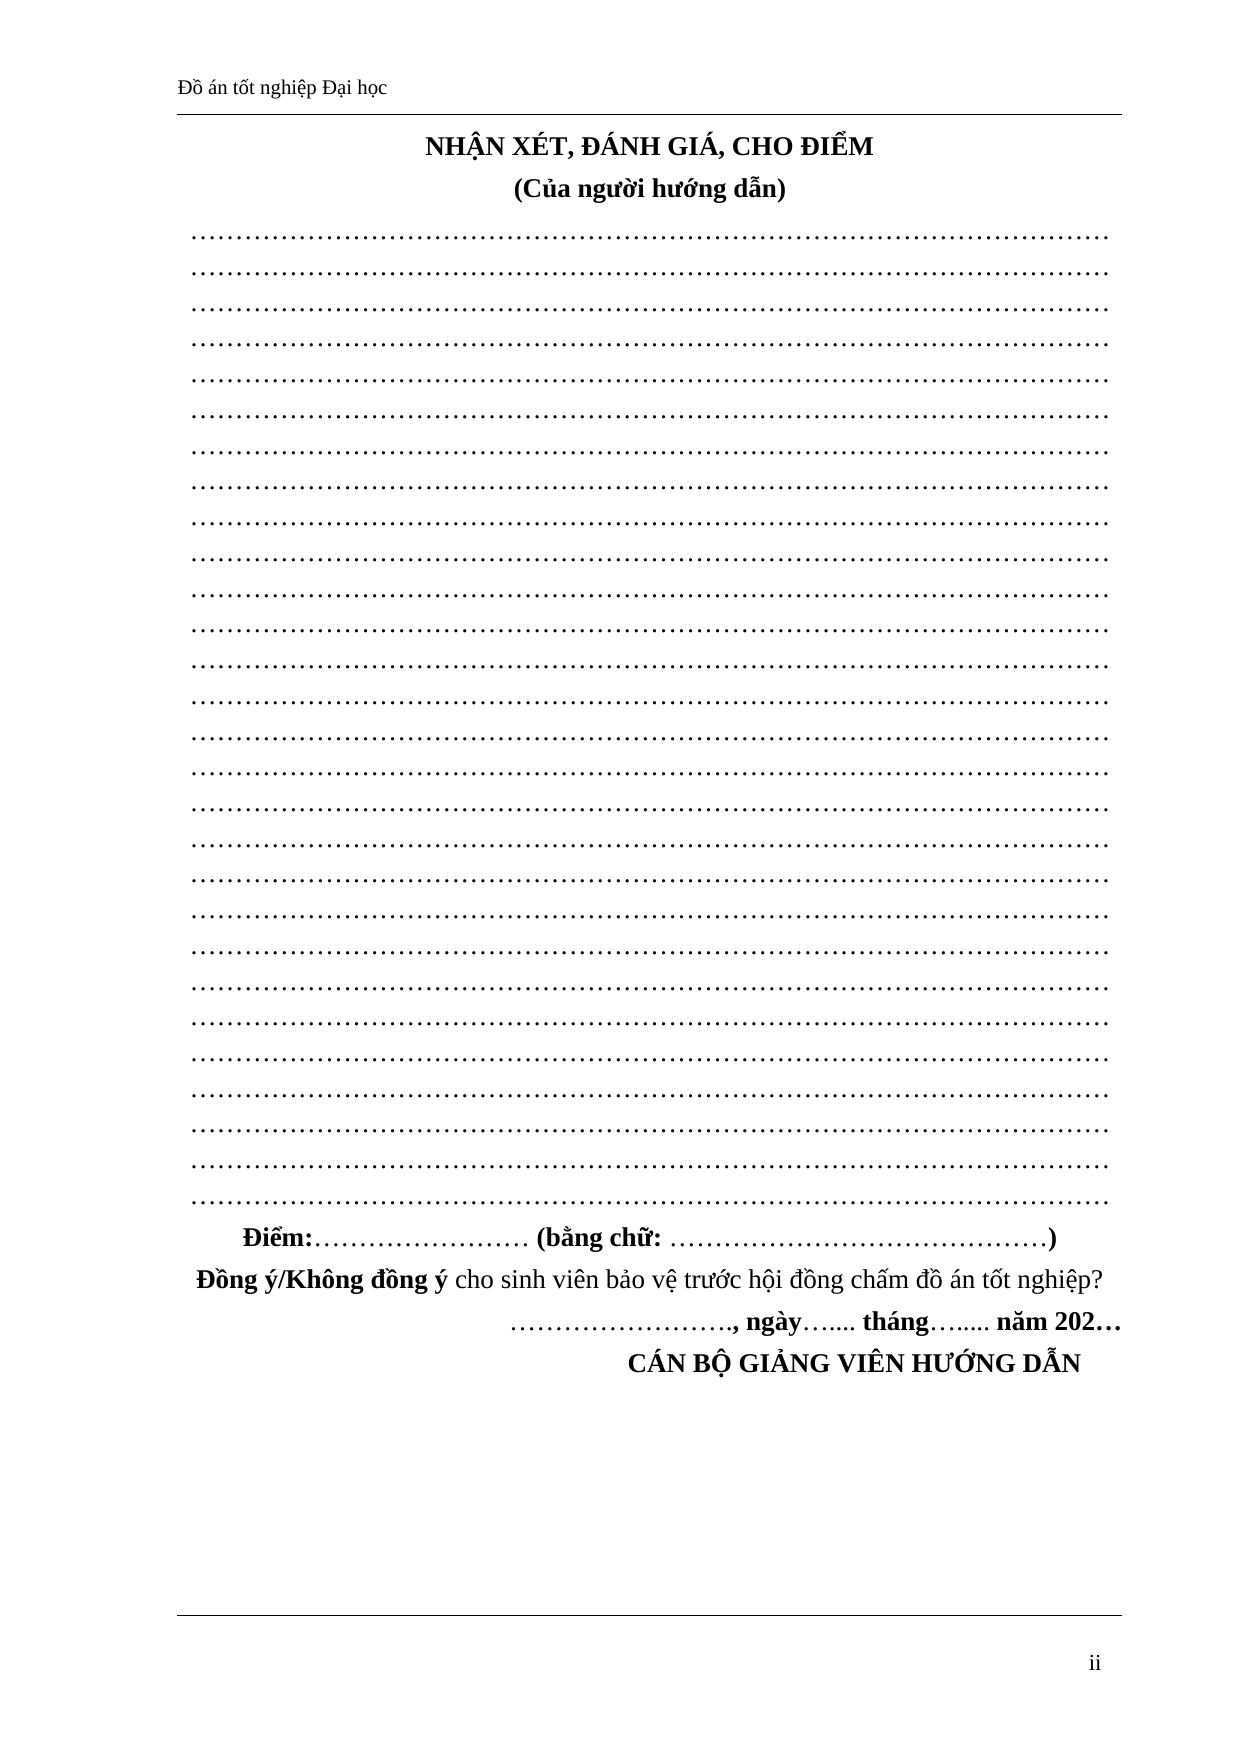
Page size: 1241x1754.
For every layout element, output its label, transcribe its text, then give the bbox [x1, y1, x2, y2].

subtitle NHẬN XÉT, ĐÁNH GIÁ, CHO ĐIỂM [177, 130, 1122, 162]
text ……………………., ngày….... tháng…..... năm 202… [177, 1305, 1122, 1336]
text (Của người hướng dẫn) [177, 172, 1122, 203]
text CÁN BỘ GIẢNG VIÊN HƯỚNG DẪN [627, 1347, 1122, 1378]
text ………………………………………………………………………………………………………………………………………………………………………………………………………………………………………………………………………………………………………………………………………………………………………………………………………………………………………………………………………………………………………………………………………………………………………………………………………………………………………………………………………………………………………………………………………………………………………………………………………………………………………………………………………………………………………………………………………………………………………………………………………………………………………………………………………………………………………………………………………………………………………………………………………………………………………………………………………………………………………………………………………………………………………………………………………………………………………………………………………………………………………………………………………………………………………………………………………………………………………………………………………………………………………………………………………………………………………………………………………………………………………………………………………………………………………………………………………………………………………………………………………………………………………………………………………………………………………………………………………………………………………………………………………………………………………………………………………………………………………………………………………………………………………………………………………………………………………………………………………………………………………………………………………………………………………………………………………………………………………… [177, 214, 1122, 1210]
text Đồng ý/Không đồng ý cho sinh viên bảo vệ trước hội đồng chấm đồ án tốt nghiệp? [177, 1263, 1122, 1294]
text Điểm:…………………… (bằng chữ: ……………………………………) [177, 1221, 1122, 1252]
